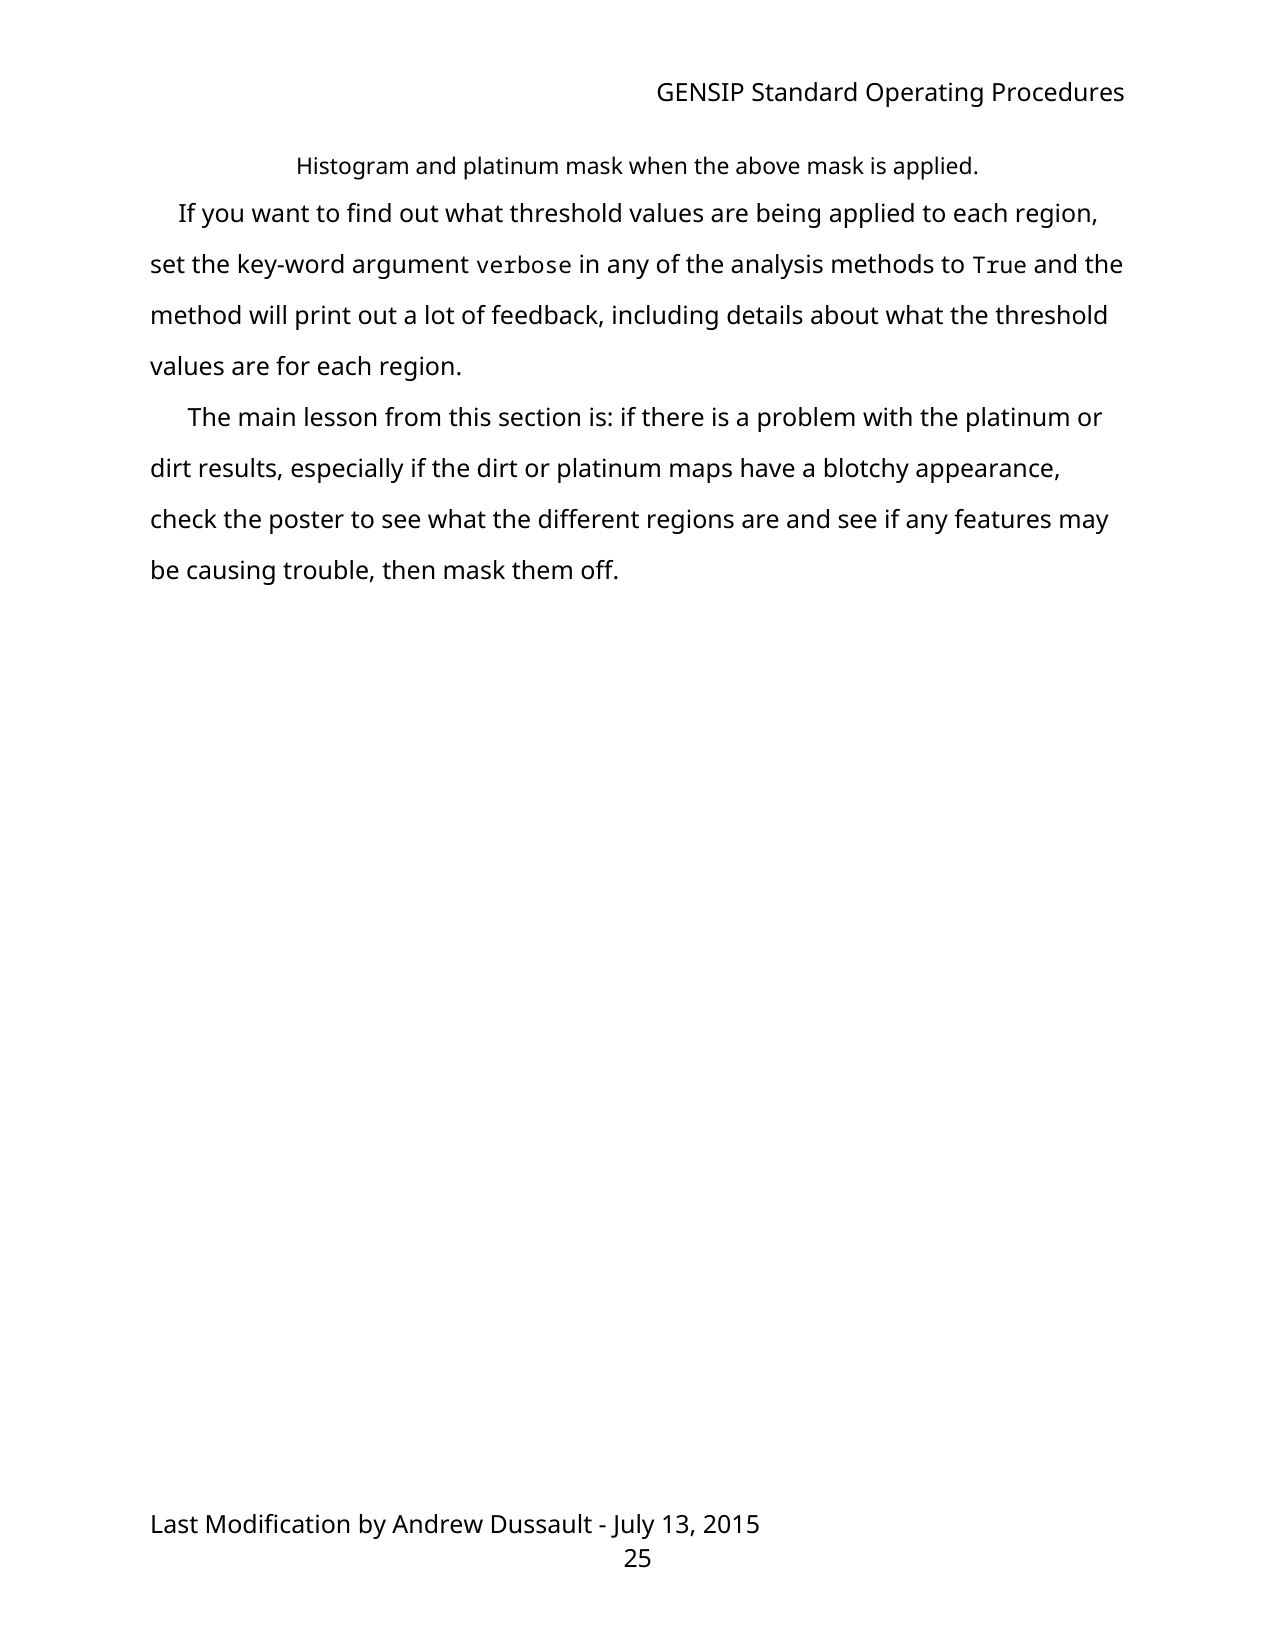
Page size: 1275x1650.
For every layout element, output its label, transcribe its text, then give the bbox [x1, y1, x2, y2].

text The main lesson from this section is: if there is a problem with the platinum or dirt results, especially if the dirt or platinum maps have a blotchy appearance, check the poster to see what the different regions are and see if any features may be causing trouble, then mask them off. [150, 400, 1125, 587]
text If you want to find out what threshold values are being applied to each region, set the key-word argument verbose in any of the analysis methods to True and the method will print out a lot of feedback, including details about what the threshold values are for each region. [150, 196, 1125, 383]
table_cell Histogram and platinum mask when the above mask is applied. [196, 150, 1079, 196]
